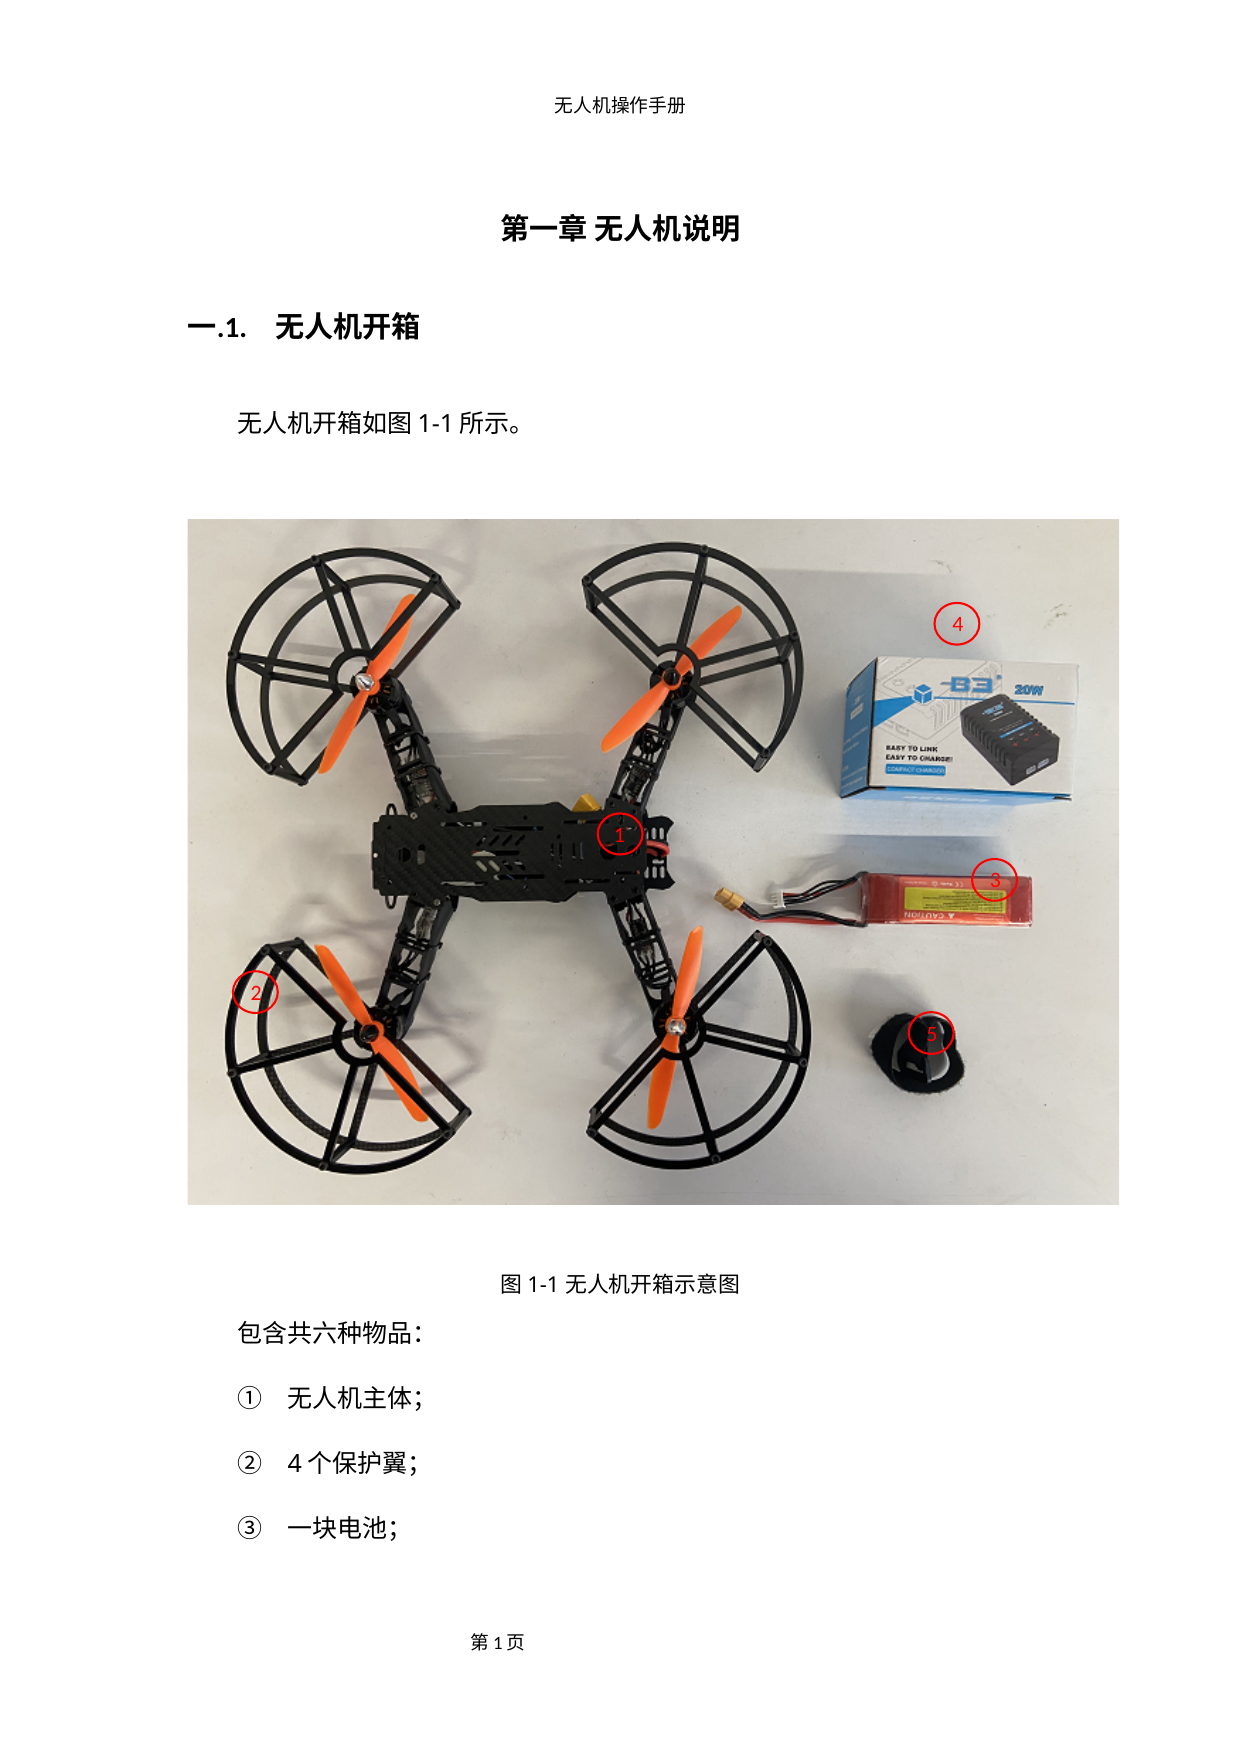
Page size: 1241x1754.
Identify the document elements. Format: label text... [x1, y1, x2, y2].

picture [187, 519, 1120, 1205]
list 无人机说明 [187, 194, 1053, 259]
list 一块电池； [187, 1494, 1053, 1559]
text 图 1-1 无人机开箱示意图 [187, 1267, 1053, 1299]
list 无人机主体； [187, 1364, 1053, 1429]
list 4个保护翼； [187, 1429, 1053, 1494]
text 包含共六种物品： [237, 1299, 1053, 1364]
text 无人机开箱如图1-1所示。 [187, 389, 1053, 454]
list 无人机开箱 [187, 292, 1053, 357]
